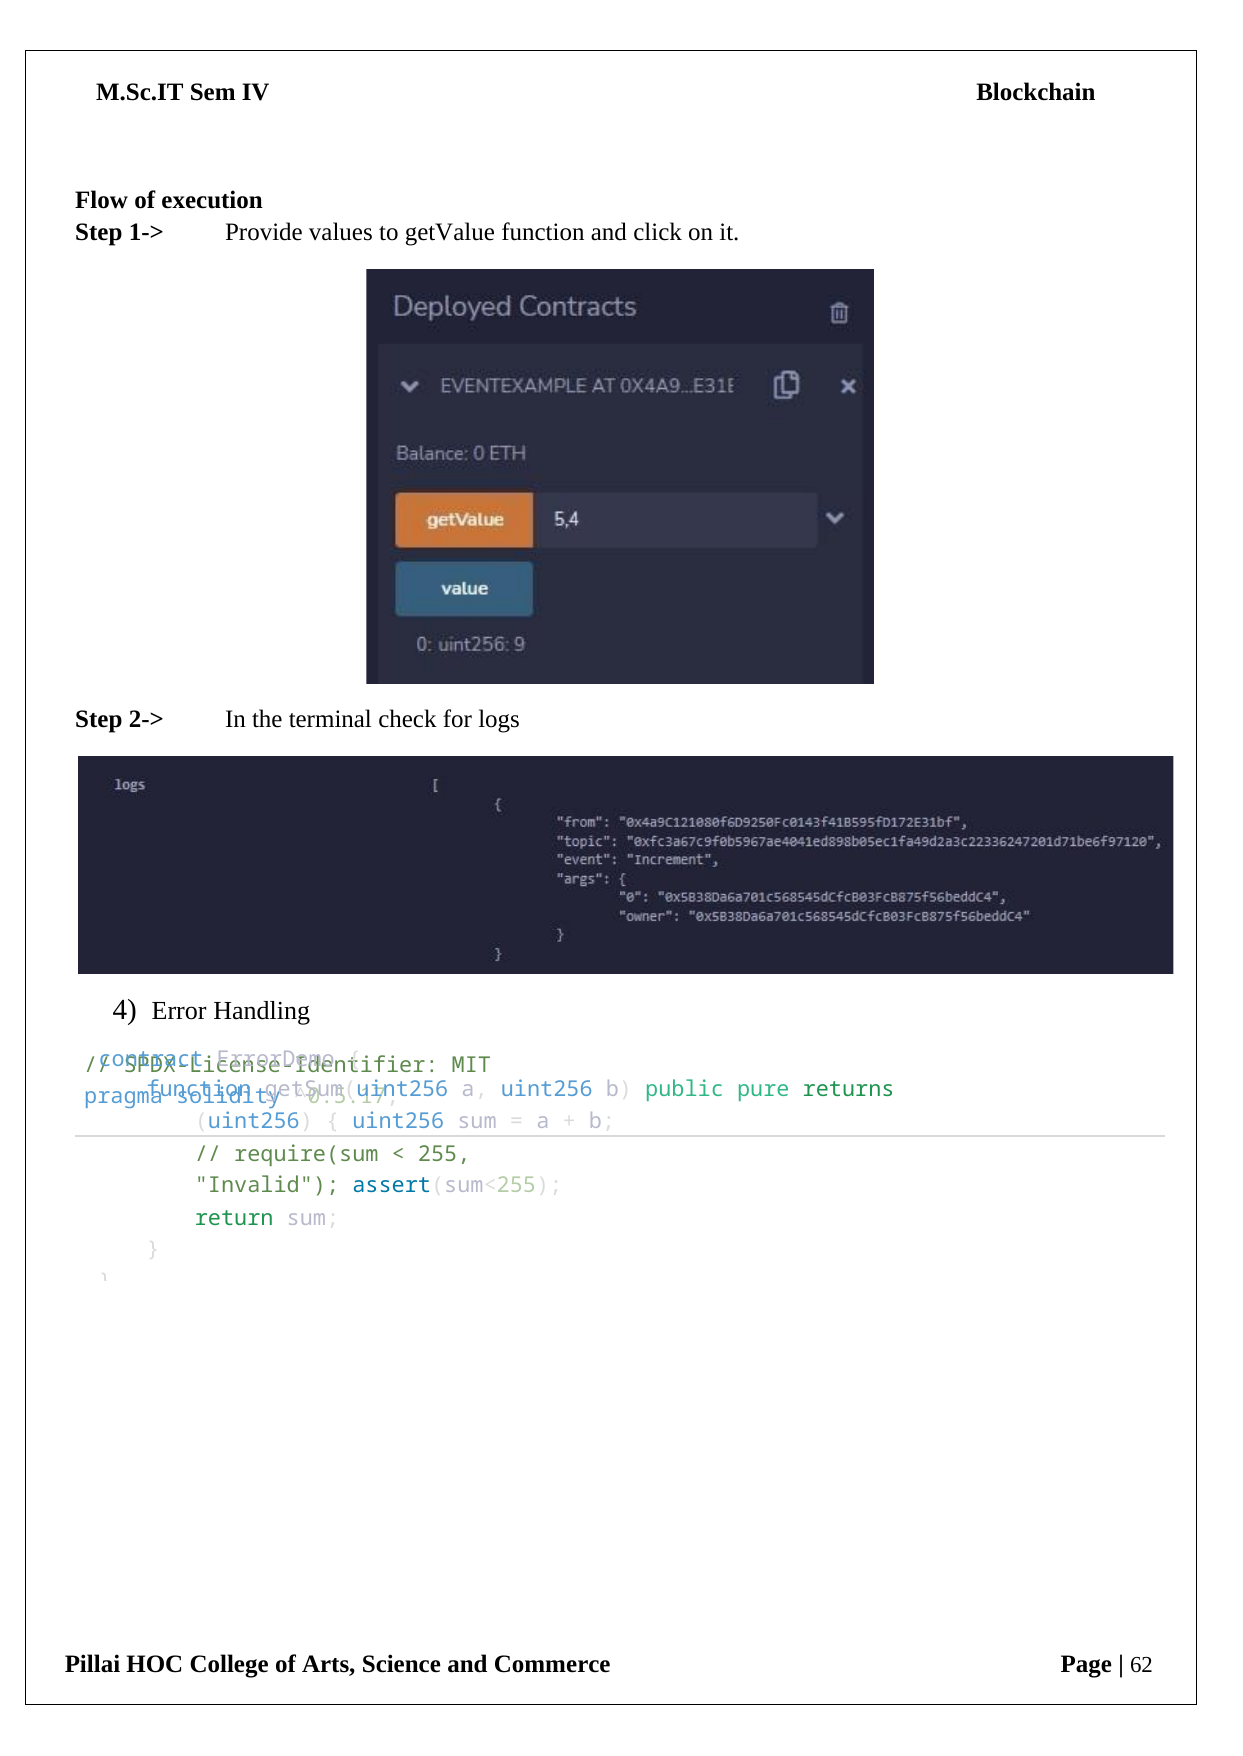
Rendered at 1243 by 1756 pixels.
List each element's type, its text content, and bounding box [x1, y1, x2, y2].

picture [366, 269, 874, 684]
text Flow of execution [75, 186, 1196, 214]
picture [78, 756, 1174, 974]
text Step 1-> Provide values to getValue function and click on it. [75, 217, 1196, 246]
